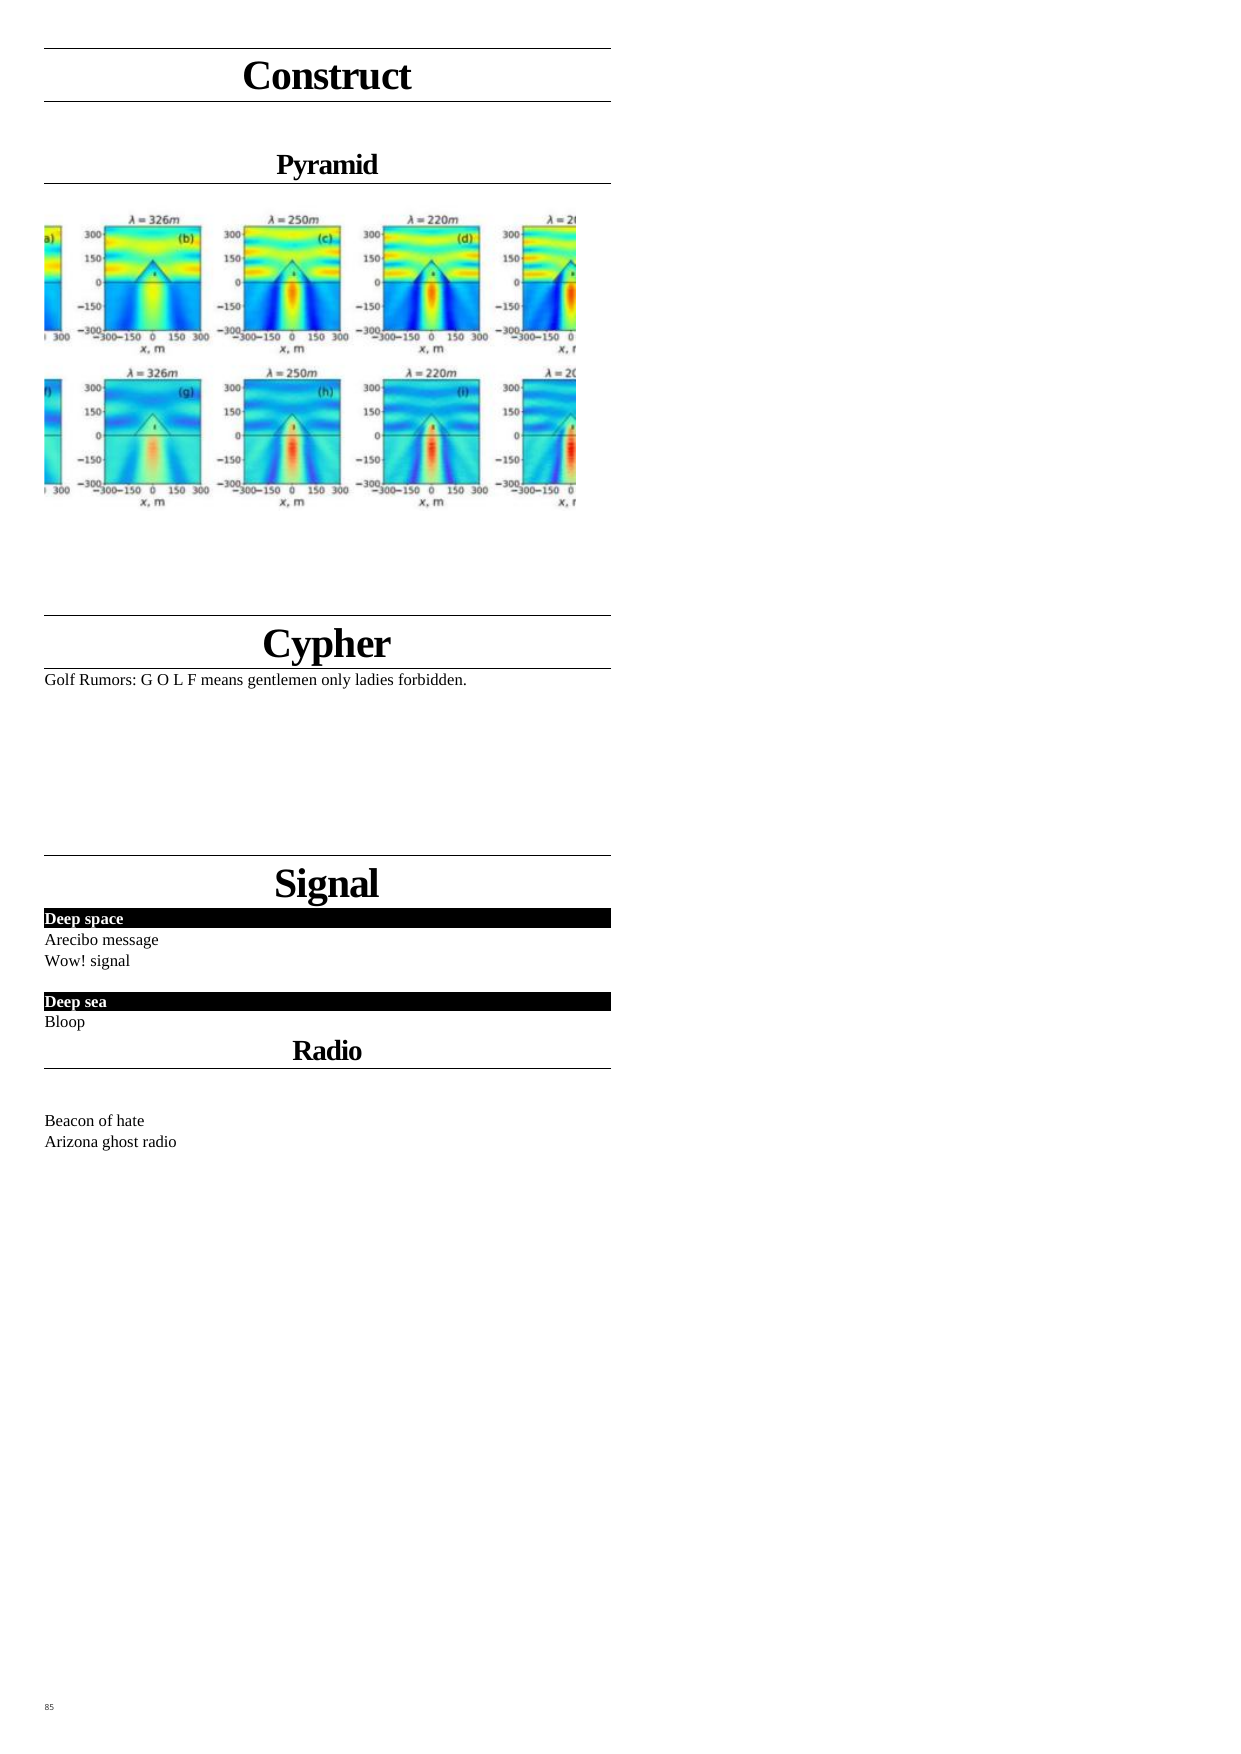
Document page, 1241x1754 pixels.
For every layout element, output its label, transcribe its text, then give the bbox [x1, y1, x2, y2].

text Arecibo message [44, 930, 611, 949]
text Wow! signal [44, 950, 611, 969]
text Bloop [44, 1012, 611, 1031]
subtitle Pyramid [44, 147, 611, 183]
text Signal [44, 856, 611, 908]
text Cypher [44, 616, 611, 668]
subtitle Construct [44, 49, 611, 101]
text Deep space [44, 909, 611, 928]
text Beacon of hate [44, 1111, 611, 1130]
text Golf Rumors: G O L F means gentlemen only ladies forbidden. [44, 669, 611, 688]
picture [44, 196, 576, 511]
text Deep sea [44, 992, 611, 1011]
text Radio [44, 1033, 611, 1068]
text Arizona ghost radio [44, 1131, 611, 1151]
